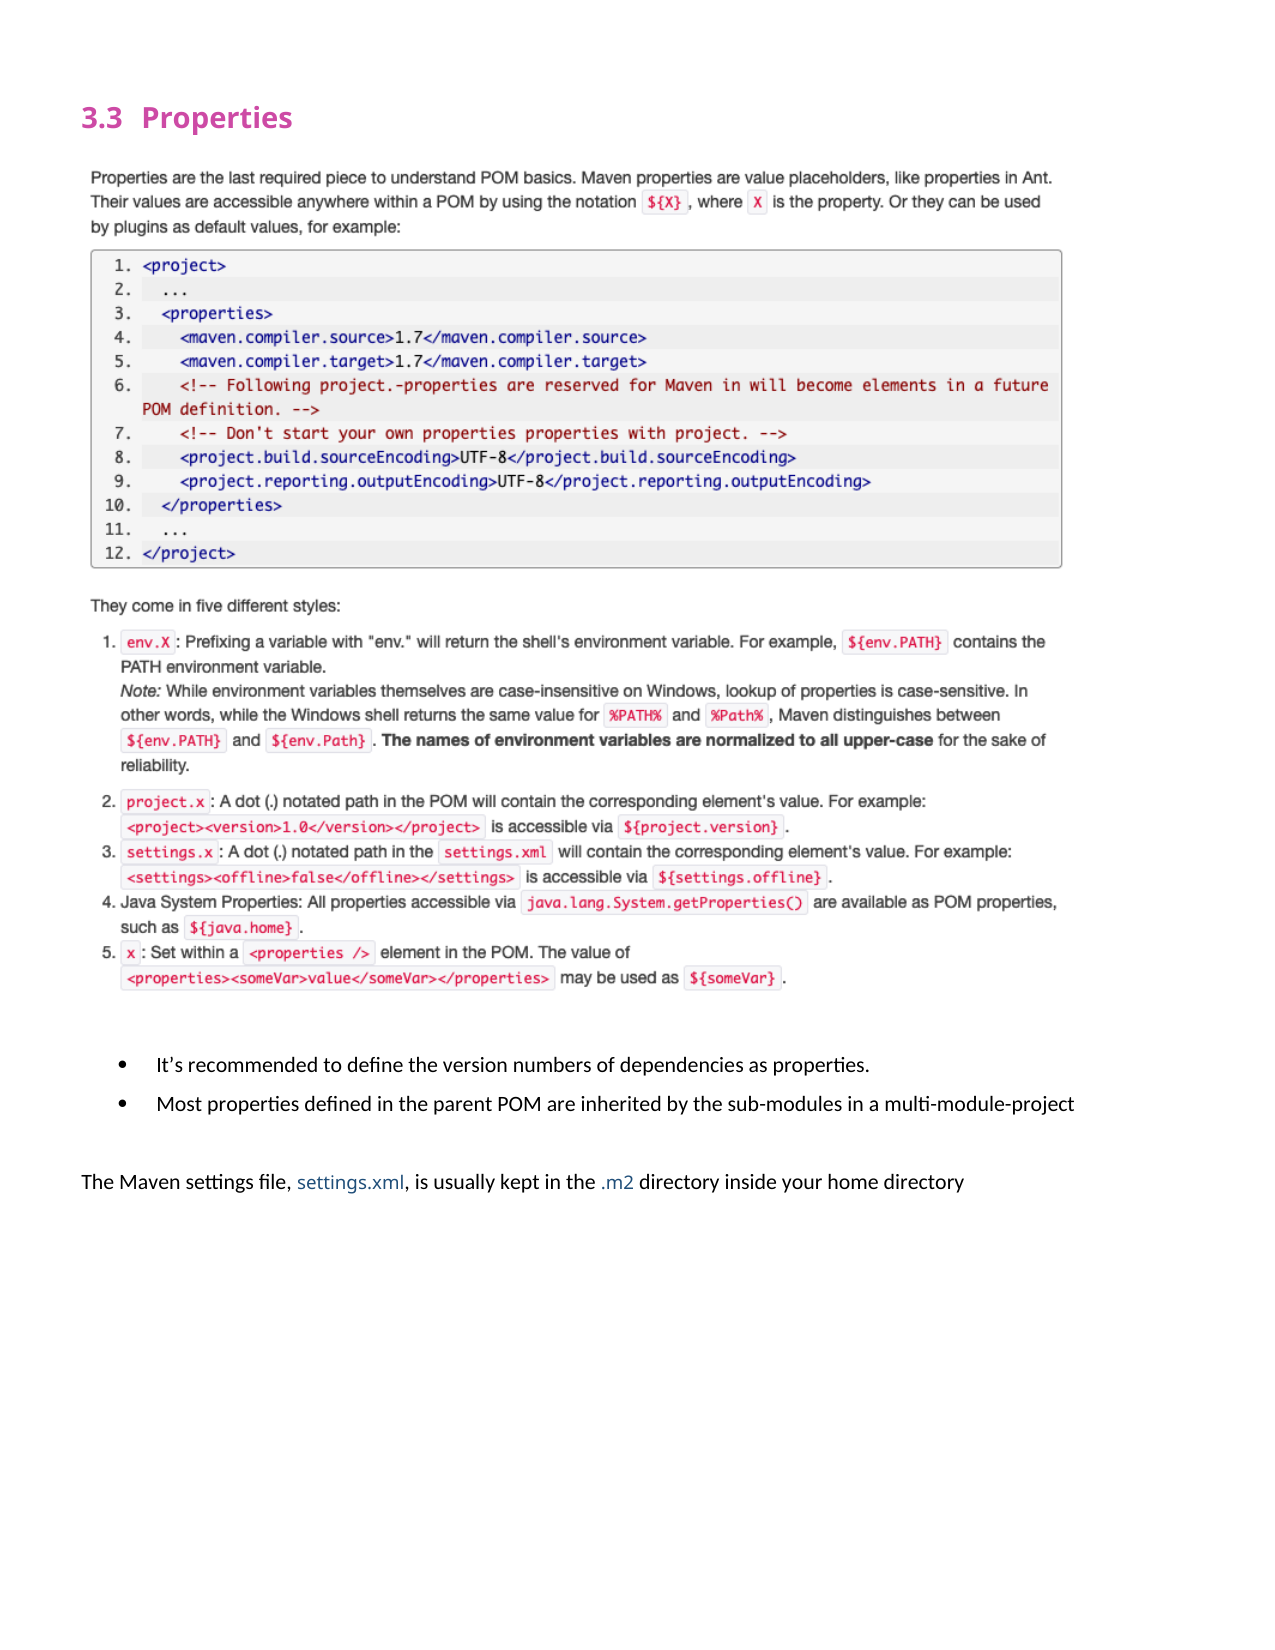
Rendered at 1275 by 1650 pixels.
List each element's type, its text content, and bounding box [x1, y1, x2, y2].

list It’s recommended to define the version numbers of dependencies as properties. [118, 1051, 1194, 1077]
list Most properties defined in the parent POM are inherited by the sub-modules in a multi-module-project [118, 1090, 1194, 1117]
text The Maven settings file, settings.xml, is usually kept in the .m2 directory inside your home directory [81, 1168, 1194, 1195]
picture [81, 162, 1068, 996]
subtitle Properties [81, 98, 1194, 137]
